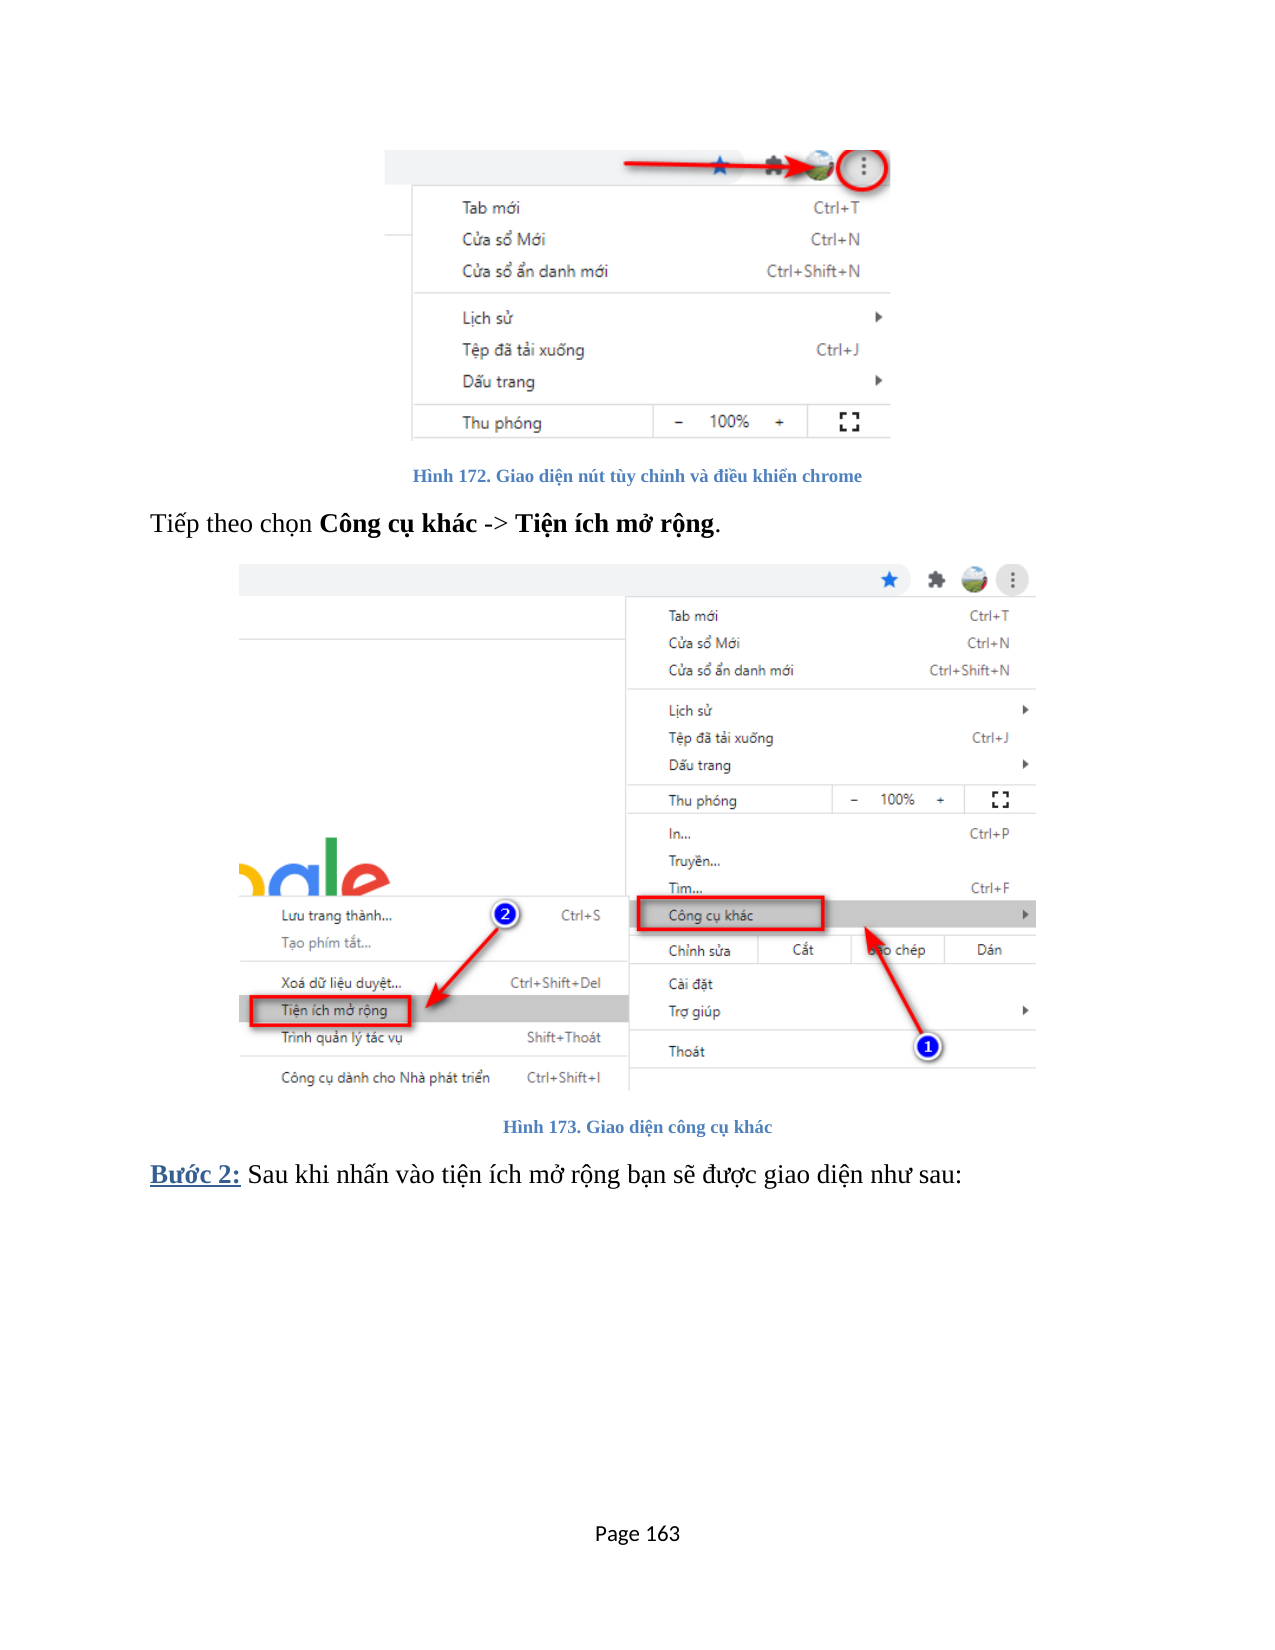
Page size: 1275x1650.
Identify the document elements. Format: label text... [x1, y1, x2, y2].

text Hình 173. Giao diện công cụ khác [150, 1116, 1125, 1137]
text Hình 172. Giao diện nút tùy chỉnh và điều khiển chrome [150, 465, 1125, 487]
text Tiếp theo chọn Công cụ khác -> Tiện ích mở rộng. [150, 507, 1125, 539]
picture [239, 564, 1036, 1091]
picture [384, 150, 891, 441]
text Bước 2: Sau khi nhấn vào tiện ích mở rộng bạn sẽ được giao diện như sau: [150, 1158, 1125, 1189]
